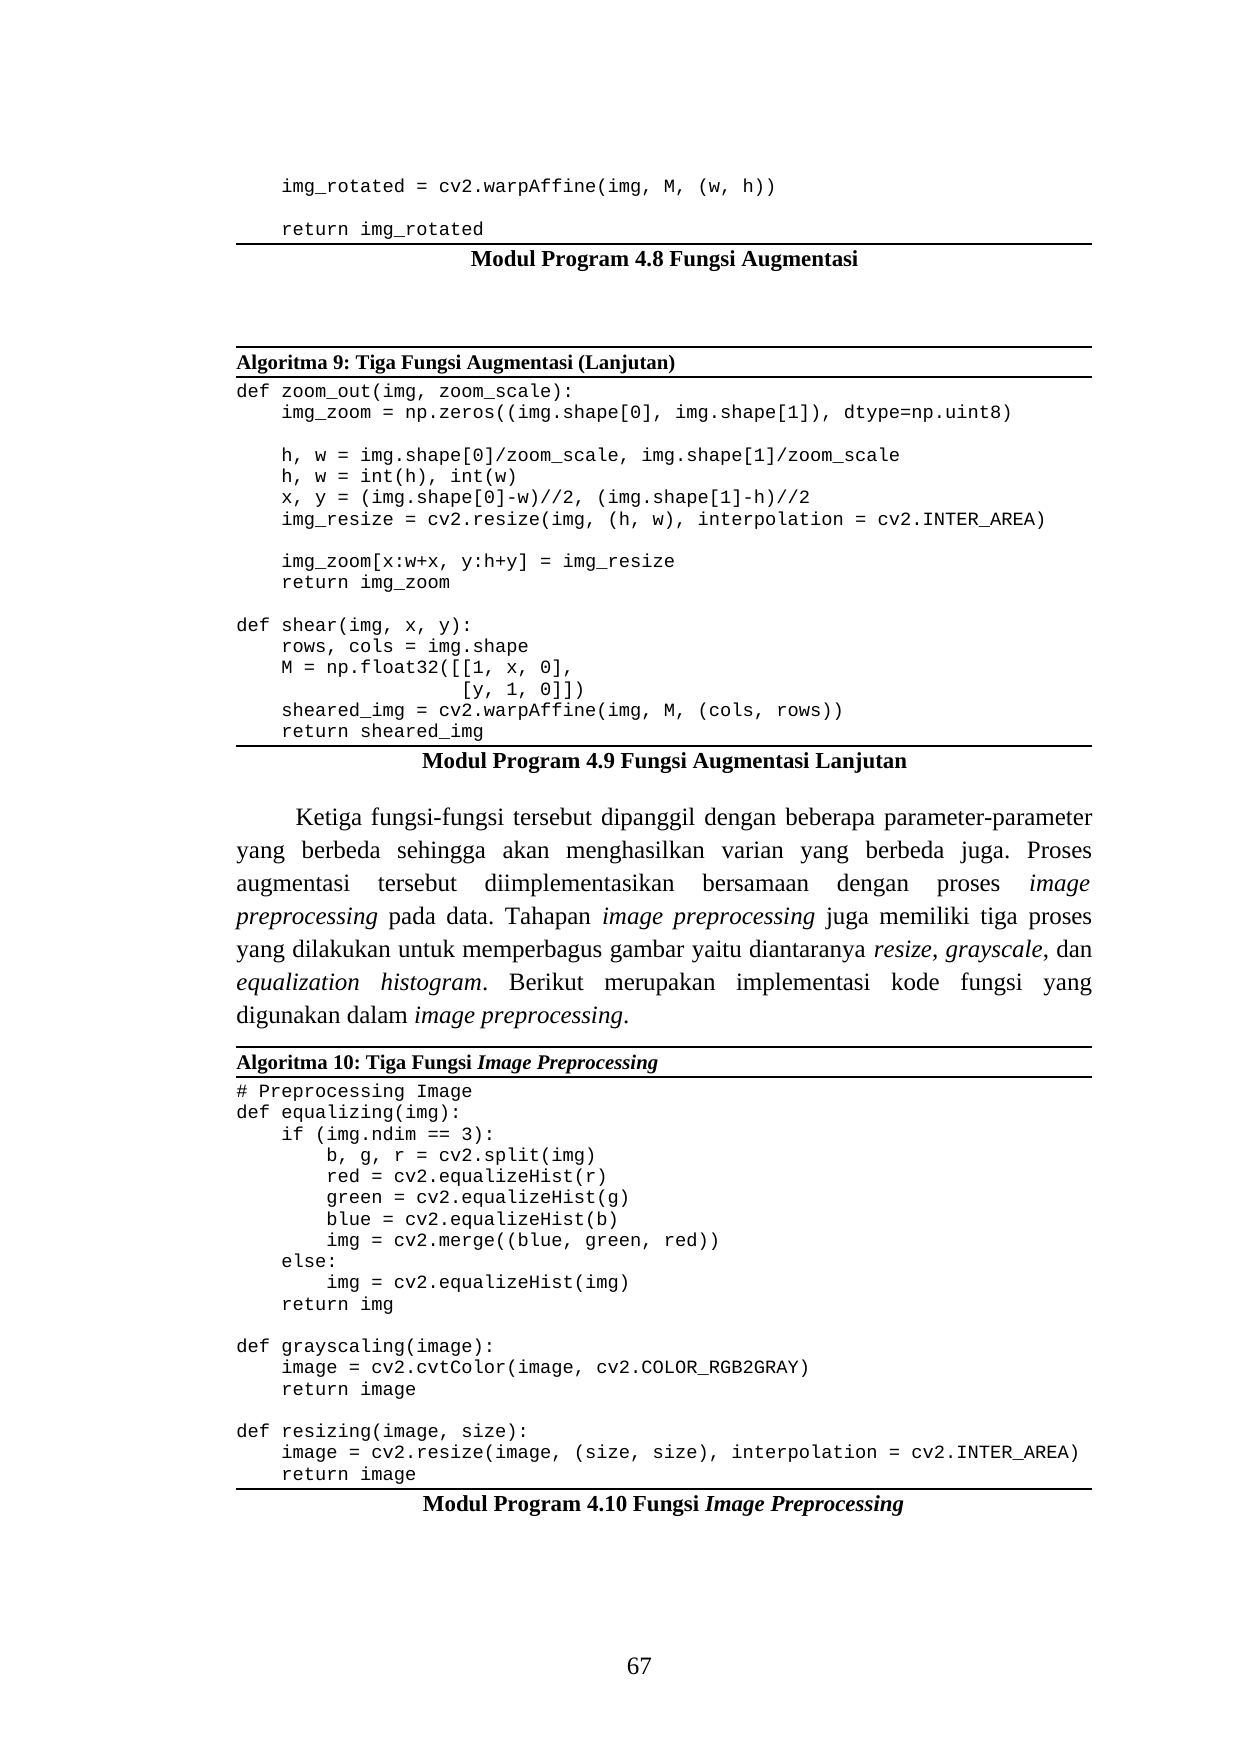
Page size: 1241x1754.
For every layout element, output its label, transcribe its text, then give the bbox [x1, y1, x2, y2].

text image = cv2.cvtColor(image, cv2.COLOR_RGB2GRAY) [236, 1358, 1092, 1379]
text return image [236, 1379, 1092, 1401]
text return img_rotated [236, 220, 1092, 243]
text Modul Program 4.9 Fungsi Augmentasi Lanjutan [236, 747, 1092, 773]
text if (img.ndim == 3): [236, 1124, 1092, 1146]
text img_zoom = np.zeros((img.shape[0], img.shape[1]), dtype=np.uint8) [236, 403, 1092, 424]
text def equalizing(img): [236, 1103, 1092, 1124]
text sheared_img = cv2.warpAffine(img, M, (cols, rows)) [236, 701, 1092, 722]
text return img_zoom [236, 573, 1092, 594]
text def grayscaling(image): [236, 1337, 1092, 1358]
text blue = cv2.equalizeHist(b) [236, 1209, 1092, 1231]
text img_resize = cv2.resize(img, (h, w), interpolation = cv2.INTER_AREA) [236, 509, 1092, 531]
text Ketiga fungsi-fungsi tersebut dipanggil dengan beberapa parameter-parameter yang berbeda sehingga akan menghasilkan varian yang berbeda juga. Proses augmentasi tersebut diimplementasikan bersamaan dengan proses image preprocessing pada data. Tahapan image preprocessing juga memiliki tiga proses yang dilakukan untuk memperbagus gambar yaitu diantaranya resize, grayscale, dan equalization histogram. Berikut merupakan implementasi kode fungsi yang digunakan dalam image preprocessing. [236, 802, 1092, 1029]
text green = cv2.equalizeHist(g) [236, 1188, 1092, 1209]
text img_zoom[x:w+x, y:h+y] = img_resize [236, 552, 1092, 573]
text else: [236, 1252, 1092, 1273]
text [y, 1, 0]]) [236, 679, 1092, 701]
text image = cv2.resize(image, (size, size), interpolation = cv2.INTER_AREA) [236, 1443, 1092, 1464]
text rows, cols = img.shape [236, 637, 1092, 658]
text Algoritma 9: Tiga Fungsi Augmentasi (Lanjutan) [236, 348, 1092, 376]
text # Preprocessing Image [236, 1082, 1092, 1103]
text return img [236, 1294, 1092, 1316]
text img_rotated = cv2.warpAffine(img, M, (w, h)) [236, 177, 1092, 198]
text Algoritma 10: Tiga Fungsi Image Preprocessing [236, 1048, 1092, 1076]
text red = cv2.equalizeHist(r) [236, 1167, 1092, 1188]
text def shear(img, x, y): [236, 616, 1092, 637]
text h, w = int(h), int(w) [236, 467, 1092, 488]
text img = cv2.equalizeHist(img) [236, 1273, 1092, 1294]
text return sheared_img [236, 722, 1092, 745]
text M = np.float32([[1, x, 0], [236, 658, 1092, 679]
text return image [236, 1464, 1092, 1488]
text Modul Program 4.8 Fungsi Augmentasi [236, 245, 1092, 271]
text def resizing(image, size): [236, 1422, 1092, 1443]
text Modul Program 4.10 Fungsi Image Preprocessing [236, 1490, 1092, 1516]
text h, w = img.shape[0]/zoom_scale, img.shape[1]/zoom_scale [236, 446, 1092, 467]
text x, y = (img.shape[0]-w)//2, (img.shape[1]-h)//2 [236, 488, 1092, 509]
text def zoom_out(img, zoom_scale): [236, 382, 1092, 403]
text img = cv2.merge((blue, green, red)) [236, 1231, 1092, 1252]
text b, g, r = cv2.split(img) [236, 1146, 1092, 1167]
